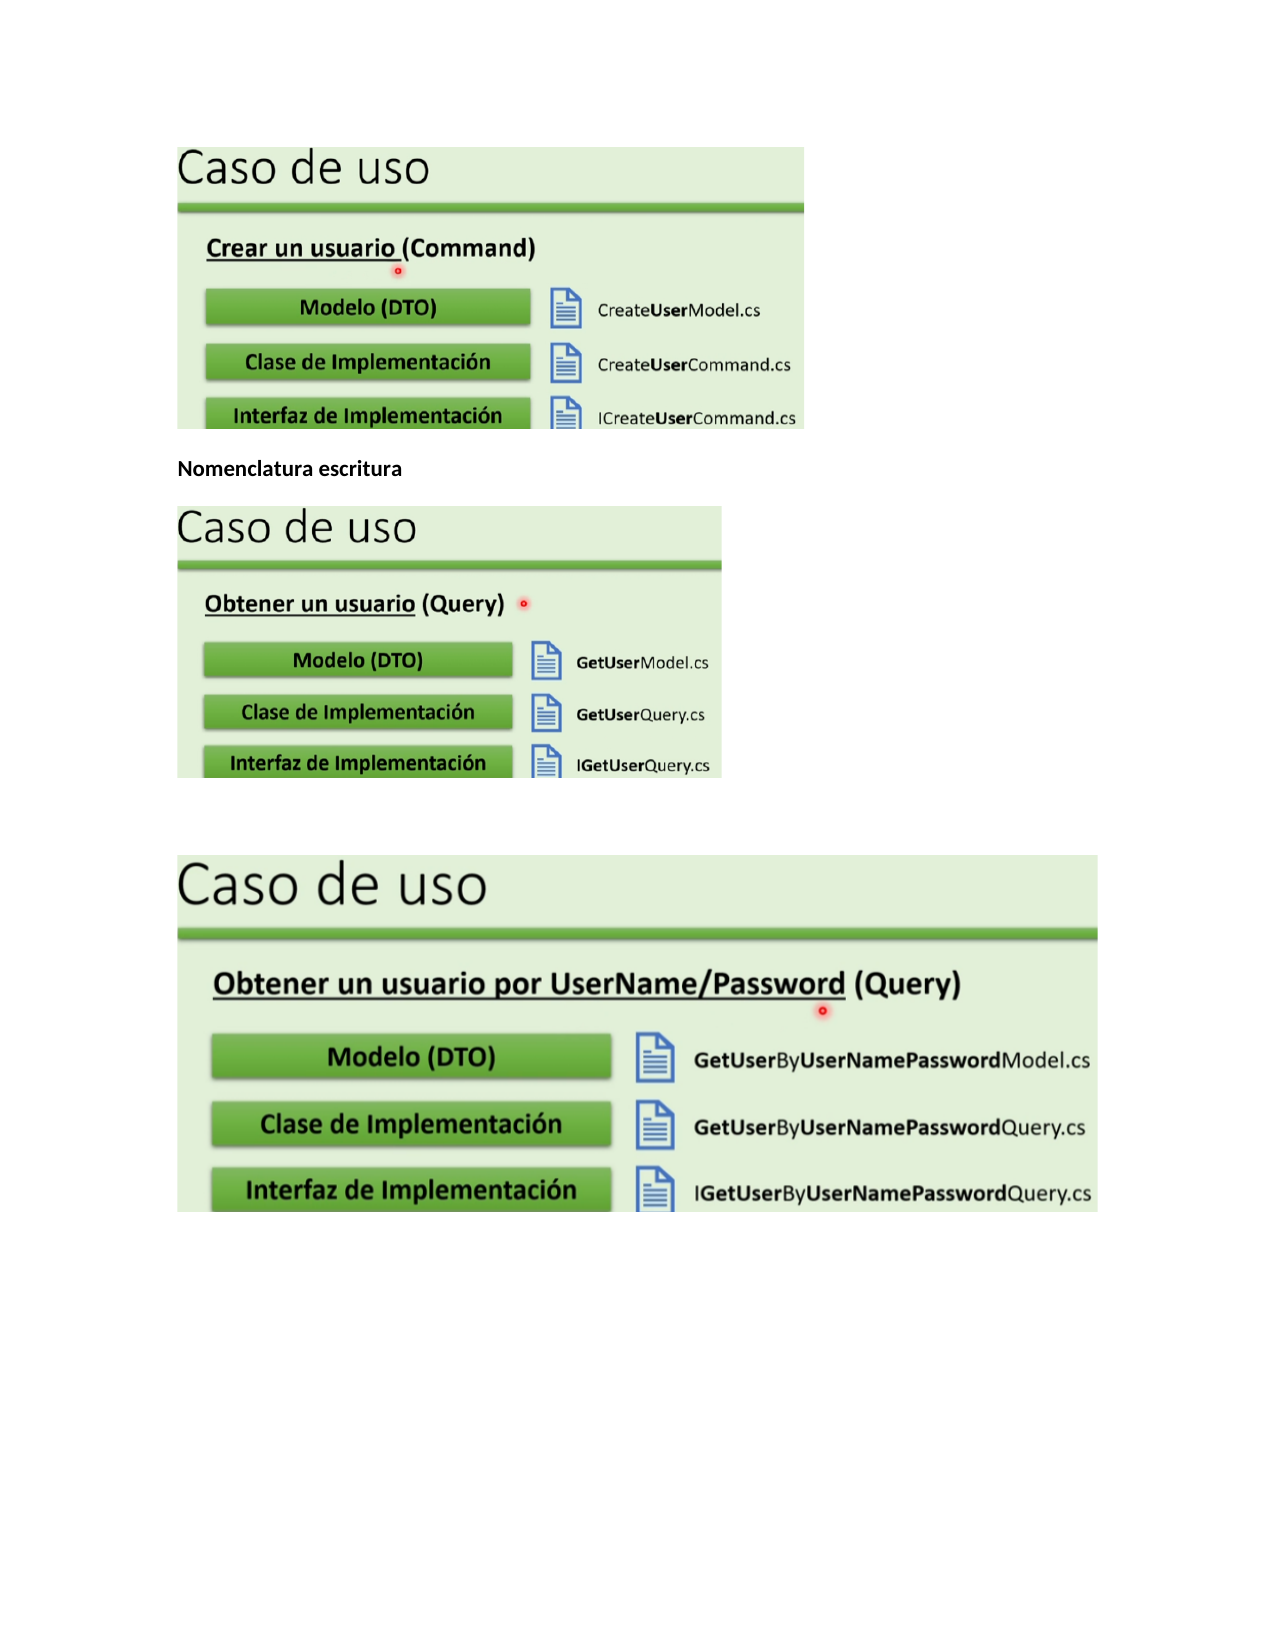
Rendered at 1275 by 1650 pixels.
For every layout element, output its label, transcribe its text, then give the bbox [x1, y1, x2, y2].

text Nomenclatura escritura [177, 454, 1098, 482]
picture [177, 506, 722, 778]
picture [177, 855, 1098, 1212]
picture [177, 147, 805, 429]
